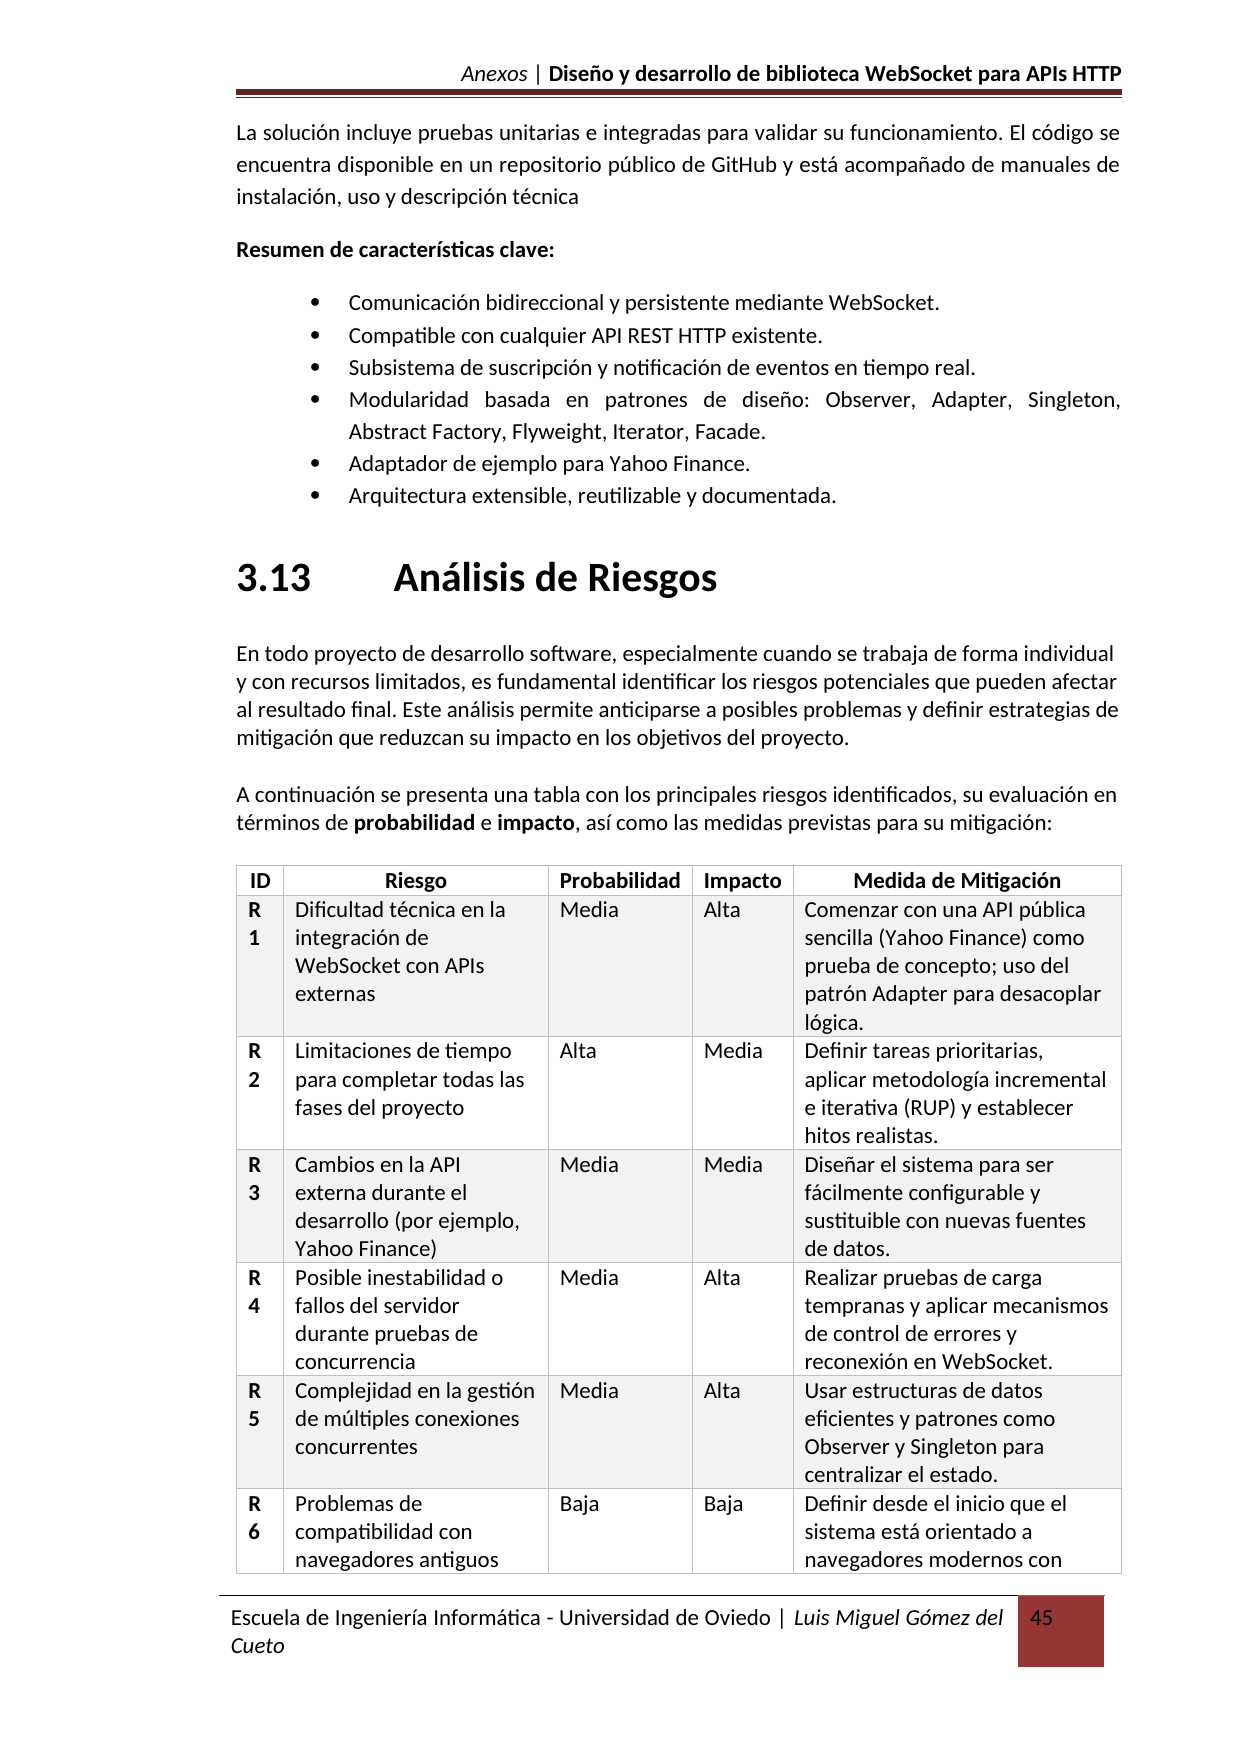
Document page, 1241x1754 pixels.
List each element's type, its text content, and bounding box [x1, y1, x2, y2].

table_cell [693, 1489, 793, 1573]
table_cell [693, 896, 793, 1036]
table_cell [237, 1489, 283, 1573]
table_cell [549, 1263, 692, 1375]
list Subsistema de suscripción y notificación de eventos en tiempo real. [311, 353, 1122, 381]
list Arquitectura extensible, reutilizable y documentada. [311, 482, 1122, 510]
list Adaptador de ejemplo para Yahoo Finance. [311, 449, 1122, 477]
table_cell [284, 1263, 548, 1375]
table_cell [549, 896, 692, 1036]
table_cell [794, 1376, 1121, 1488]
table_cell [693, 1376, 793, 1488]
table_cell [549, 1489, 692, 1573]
text Resumen de características clave: [236, 236, 1122, 263]
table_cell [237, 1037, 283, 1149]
list Modularidad basada en patrones de diseño: Observer, Adapter, Singleton, Abstract Factory, Flyweight, Iterator, Facade. [311, 385, 1122, 445]
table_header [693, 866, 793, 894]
list Comunicación bidireccional y persistente mediante WebSocket. [311, 288, 1122, 317]
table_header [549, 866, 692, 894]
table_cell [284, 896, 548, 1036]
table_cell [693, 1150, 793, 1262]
text La solución incluye pruebas unitarias e integradas para validar su funcionamiento. El código se encuentra disponible en un repositorio público de GitHub y está acompañado de manuales de instalación, uso y descripción técnica [236, 118, 1122, 211]
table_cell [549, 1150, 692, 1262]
list Compatible con cualquier API REST HTTP existente. [311, 321, 1122, 349]
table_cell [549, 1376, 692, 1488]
subtitle Análisis de Riesgos [236, 551, 1122, 602]
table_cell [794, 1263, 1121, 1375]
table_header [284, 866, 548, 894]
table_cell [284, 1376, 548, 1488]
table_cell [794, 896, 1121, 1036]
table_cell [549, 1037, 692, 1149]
text A continuación se presenta una tabla con los principales riesgos identificados, su evaluación en términos de probabilidad e impacto, así como las medidas previstas para su mitigación: [236, 780, 1122, 836]
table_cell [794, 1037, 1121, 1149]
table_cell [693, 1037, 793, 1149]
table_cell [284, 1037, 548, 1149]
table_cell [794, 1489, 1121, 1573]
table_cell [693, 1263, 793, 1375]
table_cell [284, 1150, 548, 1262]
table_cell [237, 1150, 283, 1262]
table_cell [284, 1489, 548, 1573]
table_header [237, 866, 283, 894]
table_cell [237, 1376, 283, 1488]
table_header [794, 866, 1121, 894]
text En todo proyecto de desarrollo software, especialmente cuando se trabaja de forma individual y con recursos limitados, es fundamental identificar los riesgos potenciales que pueden afectar al resultado final. Este análisis permite anticiparse a posibles problemas y definir estrategias de mitigación que reduzcan su impacto en los objetivos del proyecto. [236, 639, 1122, 751]
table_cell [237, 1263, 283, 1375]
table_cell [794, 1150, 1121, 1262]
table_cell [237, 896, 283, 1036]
